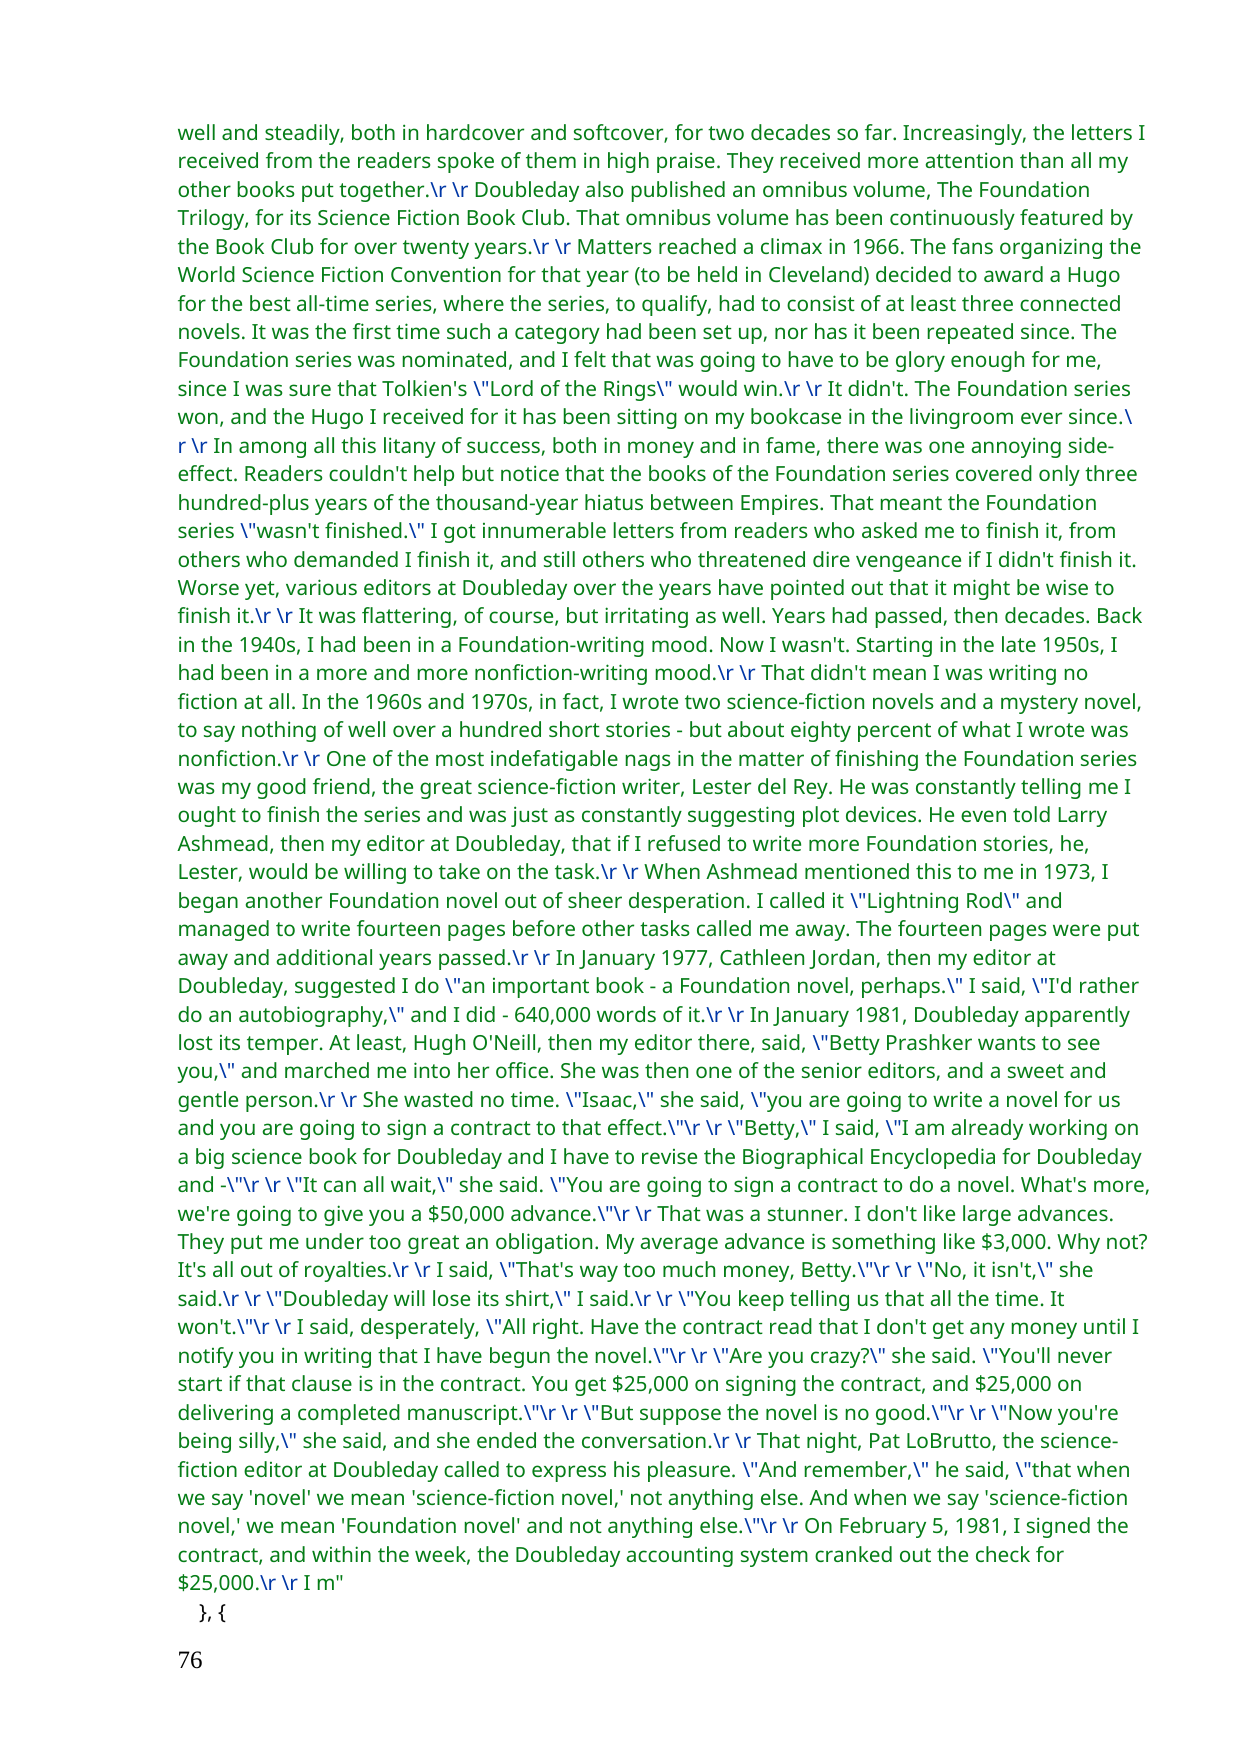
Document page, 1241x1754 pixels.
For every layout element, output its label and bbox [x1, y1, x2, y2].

text [177, 118, 1152, 1625]
